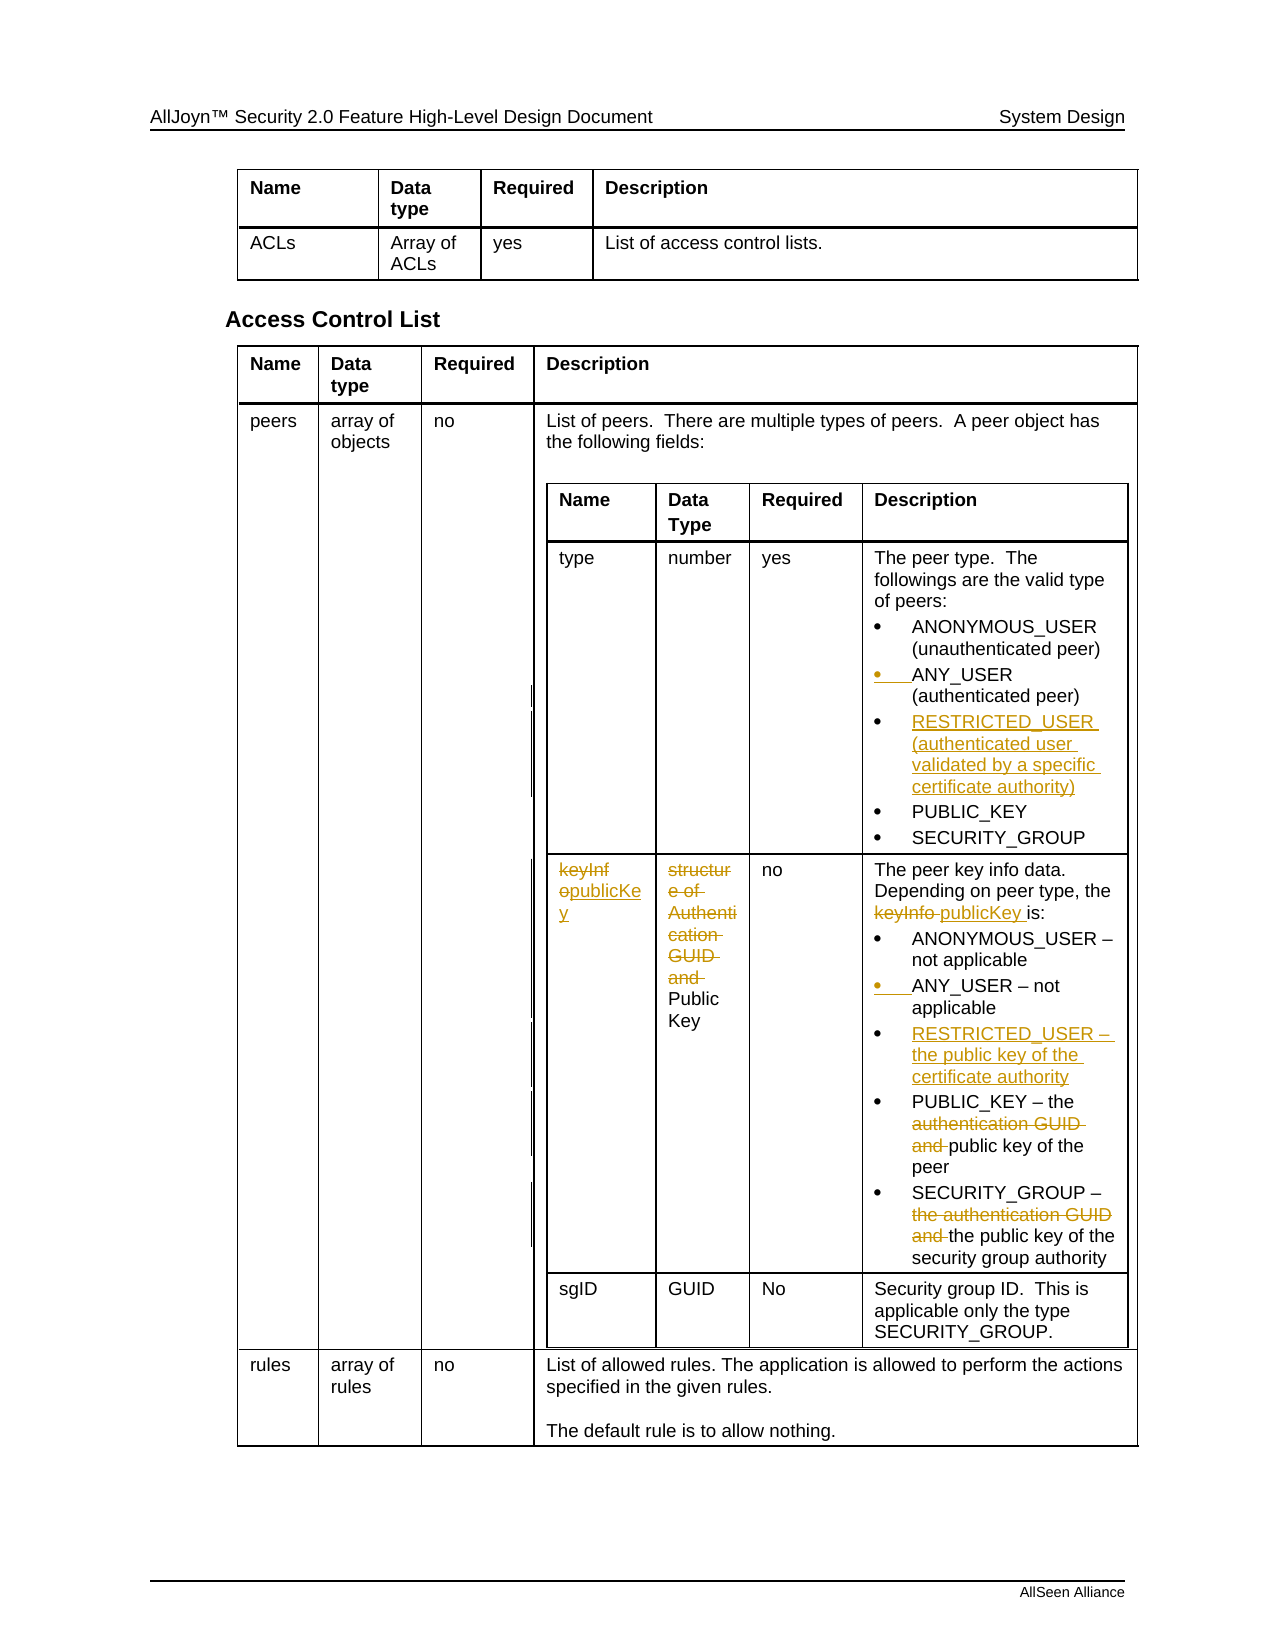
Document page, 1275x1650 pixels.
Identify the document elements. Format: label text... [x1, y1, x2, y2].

table_cell List of access control lists. [594, 229, 1137, 279]
table_header Description [594, 170, 1137, 226]
table_header Required [482, 170, 592, 226]
table_header Name [238, 170, 378, 226]
text Access Control List [225, 306, 1125, 333]
table_cell List of peers. There are multiple types of peers. A peer object has the following fields: [535, 405, 1137, 1348]
table_cell array of rules [319, 1350, 421, 1445]
table_header Data type [379, 170, 480, 226]
table_cell Array of ACLs [379, 229, 480, 279]
table_cell no [422, 1350, 533, 1445]
table_header Description [535, 347, 1137, 402]
table_cell array of objects [319, 405, 421, 1348]
table_cell rules [238, 1350, 318, 1445]
table_header Required [422, 347, 533, 402]
table_header Name [238, 347, 318, 402]
table_cell List of allowed rules. The application is allowed to perform the actions specified in the given rules. The default rule is to allow nothing. [535, 1350, 1137, 1445]
table_header Data type [319, 347, 421, 402]
table_cell yes [482, 229, 592, 279]
table_cell peers [238, 403, 318, 1348]
table_cell no [422, 405, 533, 1348]
table_cell ACLs [238, 227, 378, 279]
